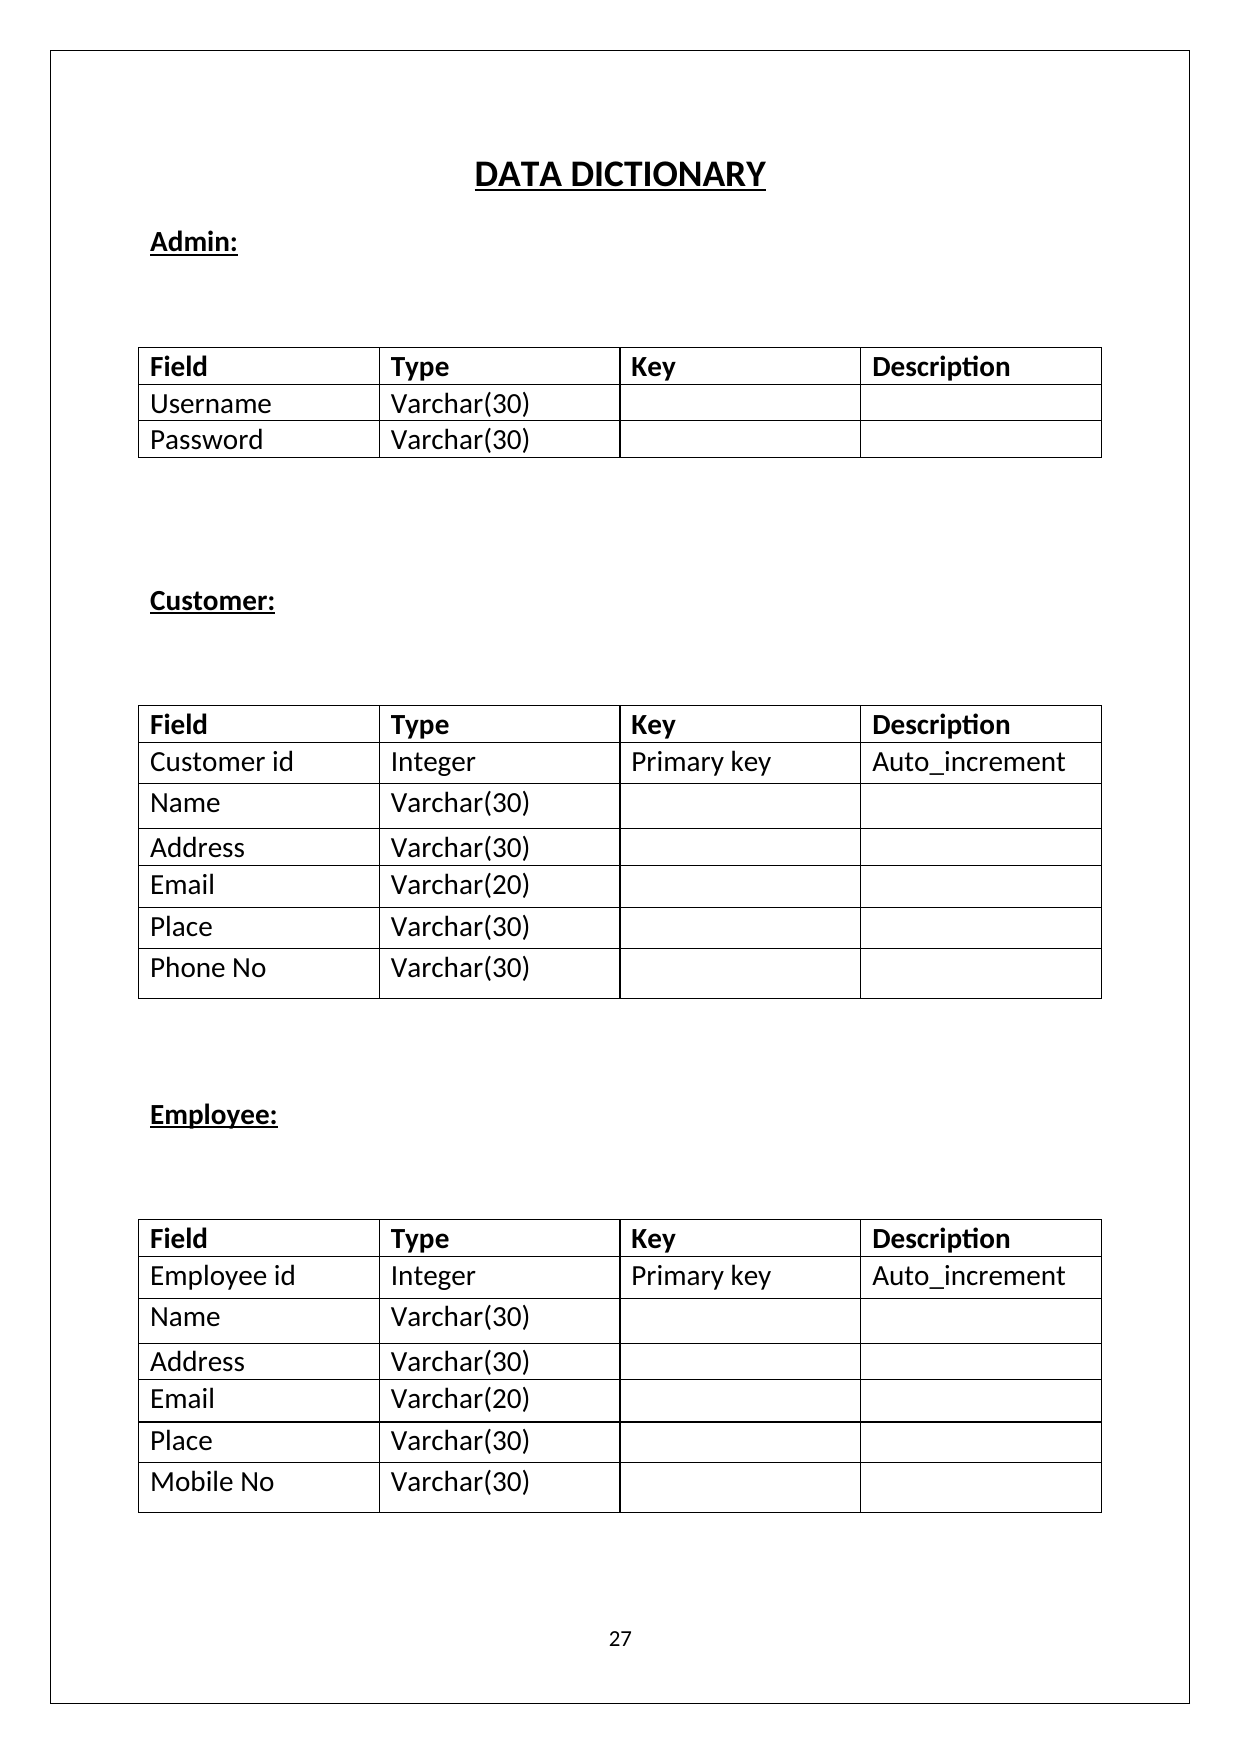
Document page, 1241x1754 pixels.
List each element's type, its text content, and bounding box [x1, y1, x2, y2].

table_header Key [621, 706, 860, 742]
table_cell [621, 1463, 860, 1512]
table_cell [861, 1423, 1101, 1462]
table_header Type [380, 348, 619, 384]
table_cell [621, 421, 860, 457]
table_cell Varchar(30) [380, 829, 619, 865]
table_header Key [621, 348, 860, 384]
table_cell [861, 866, 1101, 907]
table_cell [861, 784, 1101, 828]
table_header Field [139, 348, 379, 384]
table_cell Primary key [621, 1257, 860, 1297]
table_cell [621, 1380, 860, 1421]
table_cell [861, 421, 1101, 457]
table_cell Integer [380, 743, 619, 783]
table_cell Username [139, 385, 379, 420]
table_cell [621, 385, 860, 420]
table_cell [621, 1344, 860, 1379]
table_cell [621, 784, 860, 828]
text Employee: [150, 1096, 1090, 1131]
table_cell [621, 866, 860, 907]
table_cell Varchar(30) [380, 1344, 619, 1379]
table_cell Varchar(30) [380, 908, 619, 948]
table_cell Phone No [139, 949, 379, 998]
table_cell Varchar(30) [380, 784, 619, 828]
table_cell Address [139, 829, 379, 865]
table_cell [621, 829, 860, 865]
table_cell [621, 1423, 860, 1462]
table_cell [861, 949, 1101, 998]
table_cell [861, 1463, 1101, 1512]
table_header Description [861, 706, 1101, 742]
table_header Key [621, 1220, 860, 1256]
table_cell Mobile No [139, 1463, 379, 1512]
table_cell Place [139, 1423, 379, 1462]
table_header Type [380, 706, 619, 742]
table_cell Varchar(30) [380, 949, 619, 998]
table_cell Auto_increment [861, 743, 1101, 783]
table_cell [621, 908, 860, 948]
table_cell [861, 1299, 1101, 1342]
table_cell [861, 385, 1101, 420]
table_cell Varchar(30) [380, 1299, 619, 1342]
table_cell [621, 949, 860, 998]
table_cell Varchar(30) [380, 385, 619, 420]
table_cell Name [139, 1299, 379, 1342]
text Admin: [150, 223, 1090, 259]
table_cell Address [139, 1344, 379, 1379]
table_cell [861, 829, 1101, 865]
table_cell Email [139, 1380, 379, 1421]
table_cell [861, 908, 1101, 948]
table_cell Integer [380, 1257, 619, 1297]
table_cell [861, 1344, 1101, 1379]
table_cell Varchar(20) [380, 1380, 619, 1421]
table_cell Name [139, 784, 379, 828]
table_cell Auto_increment [861, 1257, 1101, 1297]
table_cell Employee id [139, 1257, 379, 1297]
table_cell [861, 1380, 1101, 1421]
table_cell Place [139, 908, 379, 948]
table_cell Varchar(30) [380, 421, 619, 457]
table_cell Email [139, 866, 379, 907]
table_header Type [380, 1220, 619, 1256]
table_cell Varchar(30) [380, 1463, 619, 1512]
table_cell Password [139, 421, 379, 457]
table_header Description [861, 348, 1101, 384]
table_cell Customer id [139, 743, 379, 783]
table_cell Varchar(20) [380, 866, 619, 907]
table_cell Primary key [621, 743, 860, 783]
text DATA DICTIONARY [150, 150, 1090, 196]
text Customer: [150, 582, 1090, 617]
table_header Field [139, 706, 379, 742]
table_cell Varchar(30) [380, 1423, 619, 1462]
table_header Field [139, 1220, 379, 1256]
table_cell [621, 1299, 860, 1342]
table_header Description [861, 1220, 1101, 1256]
